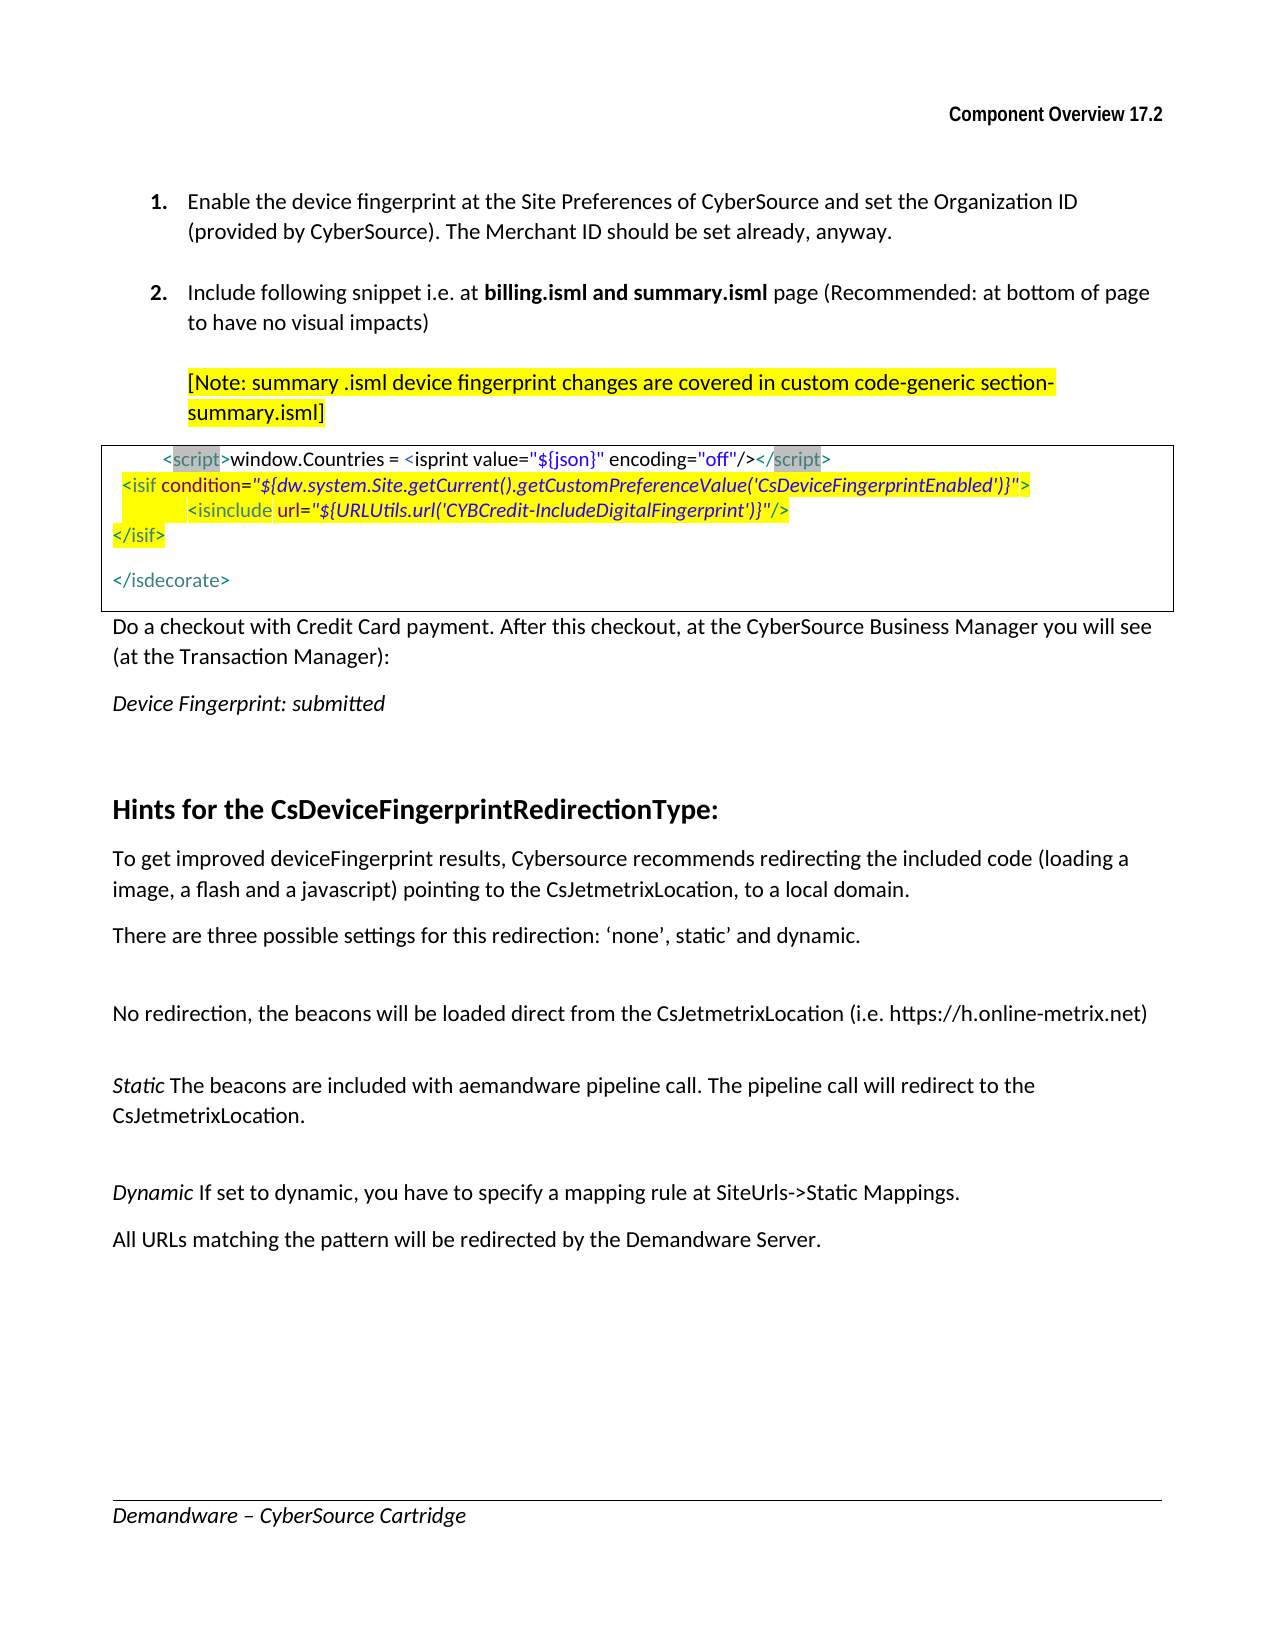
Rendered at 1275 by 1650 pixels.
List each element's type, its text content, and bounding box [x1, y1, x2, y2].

text No redirection, the beacons will be loaded direct from the CsJetmetrixLocation (i.e. https://h.online-metrix.net) [112, 999, 1162, 1052]
table_header <script>window.Countries = <isprint value="${json}" encoding="off"/></script> <isif condition="${dw.system.Site.getCurrent().getCustomPreferenceValue('CsDeviceFingerprintEnabled')}"> <isinclude url="${URLUtils.url('CYBCredit-IncludeDigitalFingerprint')}"/> </isif> </isdecorate> [102, 446, 1173, 611]
list Include following snippet i.e. at billing.isml and summary.isml page (Recommended: at bottom of page to have no visual impacts) [150, 278, 1162, 336]
text Dynamic If set to dynamic, you have to specify a mapping rule at SiteUrls->Static Mappings. [112, 1178, 1162, 1206]
text All URLs matching the pattern will be redirected by the Demandware Server. [112, 1225, 1162, 1253]
list Enable the device fingerprint at the Site Preferences of CyberSource and set the Organization ID (provided by CyberSource). The Merchant ID should be set already, anyway. [150, 187, 1162, 245]
list [Note: summary .isml device fingerprint changes are covered in custom code-generic section- summary.isml] [187, 368, 1162, 427]
text Device Fingerprint: submitted [112, 689, 1162, 717]
text Do a checkout with Credit Card payment. After this checkout, at the CyberSource Business Manager you will see (at the Transaction Manager): [112, 612, 1162, 670]
text Static The beacons are included with aemandware pipeline call. The pipeline call will redirect to the CsJetmetrixLocation. [112, 1071, 1162, 1159]
text There are three possible settings for this redirection: ‘none’, static’ and dynamic. [112, 922, 1162, 980]
subtitle Hints for the CsDeviceFingerprintRedirectionType: [112, 791, 1162, 827]
text To get improved deviceFingerprint results, Cybersource recommends redirecting the included code (loading a image, a flash and a javascript) pointing to the CsJetmetrixLocation, to a local domain. [112, 844, 1162, 903]
